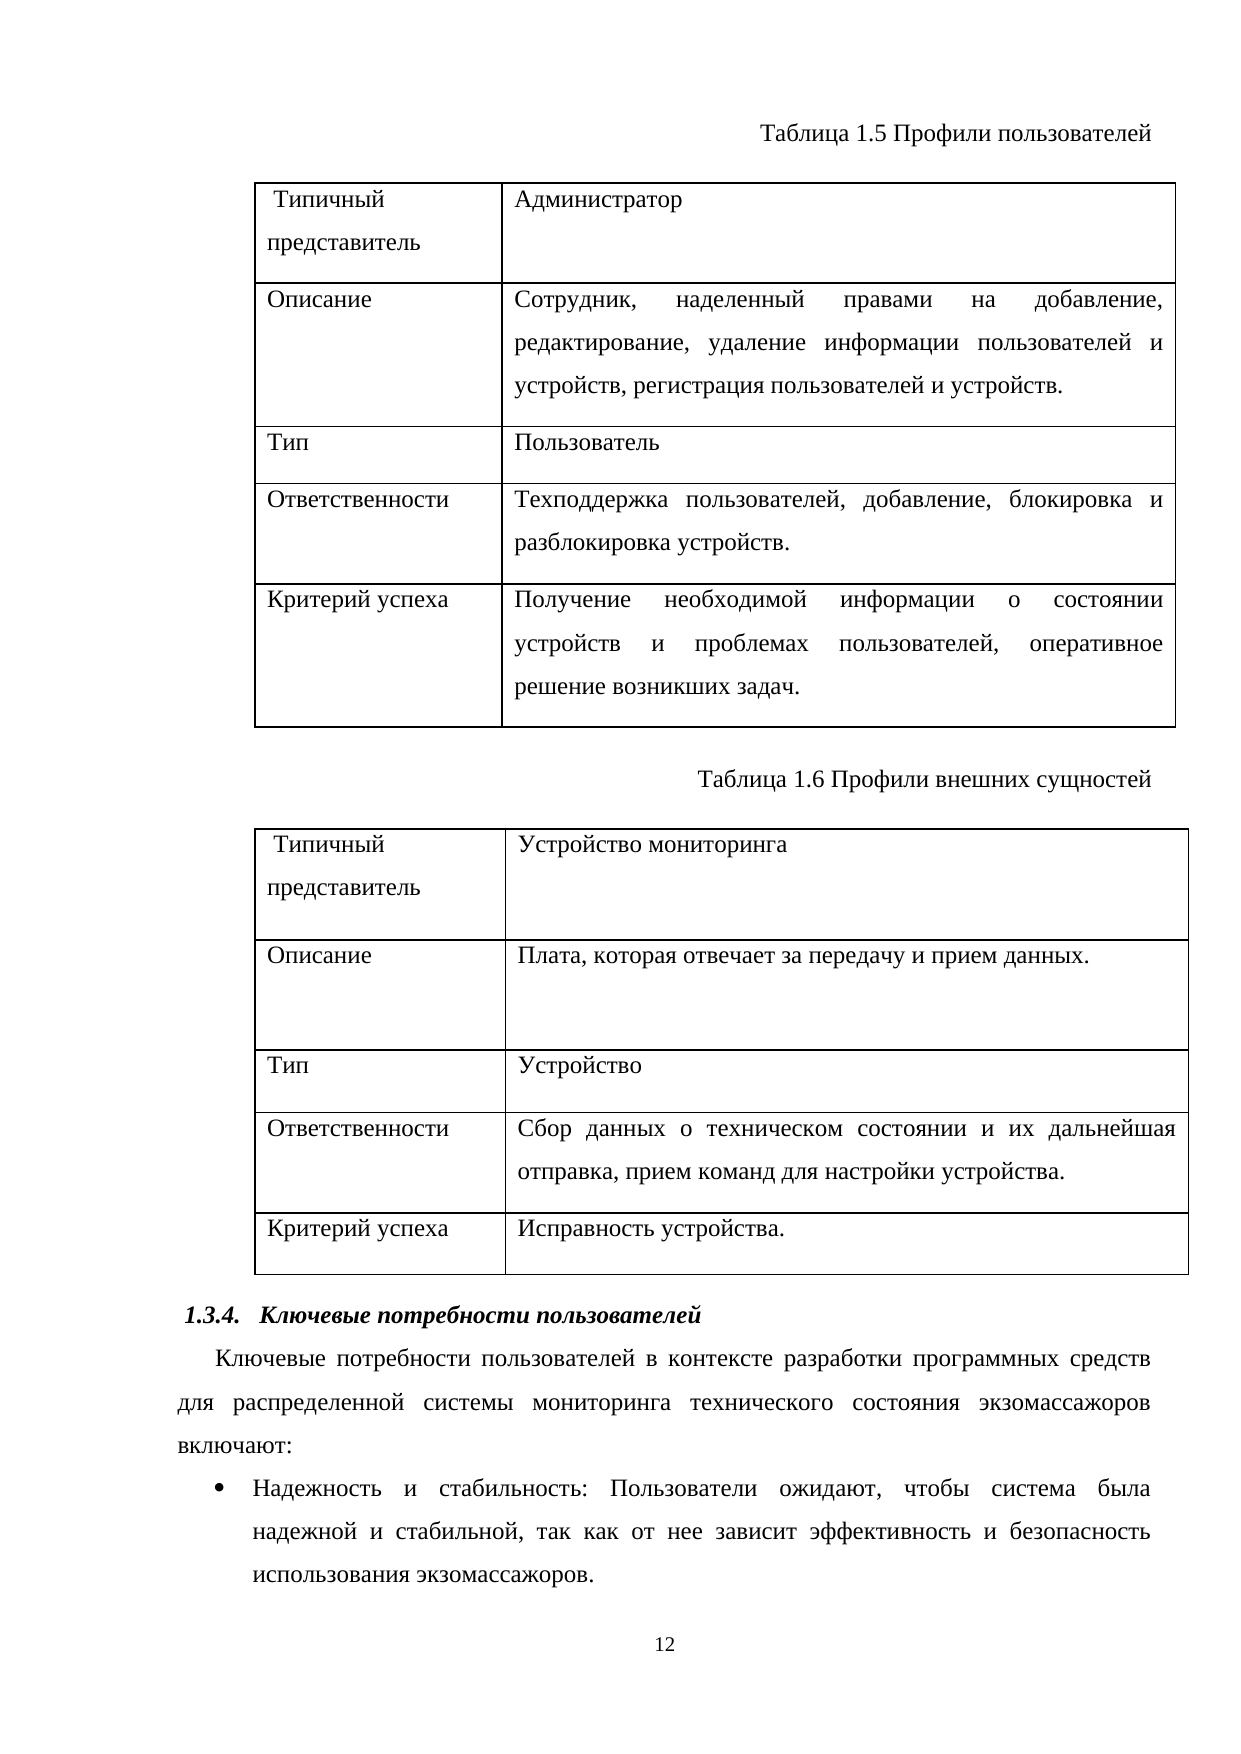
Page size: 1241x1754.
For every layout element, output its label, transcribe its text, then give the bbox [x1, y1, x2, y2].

table_cell Получение необходимой информации о состоянии устройств и проблемах пользователей, оперативное решение возникших задач. [503, 585, 1175, 726]
table_cell Техподдержка пользователей, добавление, блокировка и разблокировка устройств. [503, 484, 1175, 583]
table_cell Плата, которая отвечает за передачу и прием данных. [506, 941, 1188, 1049]
table_cell Ответственности [256, 1113, 505, 1212]
table_cell Сотрудник, наделенный правами на добавление, редактирование, удаление информации пользователей и устройств, регистрация пользователей и устройств. [503, 284, 1175, 426]
table_header Устройство мониторинга [506, 830, 1188, 939]
table_header Типичный представитель [256, 830, 505, 939]
table_cell Сбор данных о техническом состоянии и их дальнейшая отправка, прием команд для настройки устройства. [506, 1113, 1188, 1212]
table_cell Исправность устройства. [506, 1214, 1188, 1274]
list Надежность и стабильность: Пользователи ожидают, чтобы система была надежной и стабильной, так как от нее зависит эффективность и безопасность использования экзомассажоров. [215, 1473, 1152, 1588]
table_cell Критерий успеха [256, 585, 501, 726]
table_cell Ответственности [256, 484, 501, 583]
table_cell Описание [256, 941, 505, 1049]
table_cell Тип [256, 1051, 505, 1112]
text Таблица 1.6 Профили внешних сущностей [177, 764, 1152, 793]
text Таблица 1.5 Профили пользователей [177, 118, 1152, 147]
table_cell Пользователь [503, 427, 1175, 483]
table_cell Критерий успеха [256, 1214, 505, 1274]
table_cell Тип [256, 427, 501, 483]
table_header Типичный представитель [256, 184, 501, 282]
table_header Администратор [503, 184, 1175, 282]
table_cell Описание [256, 284, 501, 426]
table_cell Устройство [506, 1051, 1188, 1112]
subtitle Ключевые потребности пользователей [184, 1300, 1152, 1329]
text Ключевые потребности пользователей в контексте разработки программных средств для распределенной системы мониторинга технического состояния экзомассажоров включают: [177, 1343, 1152, 1458]
